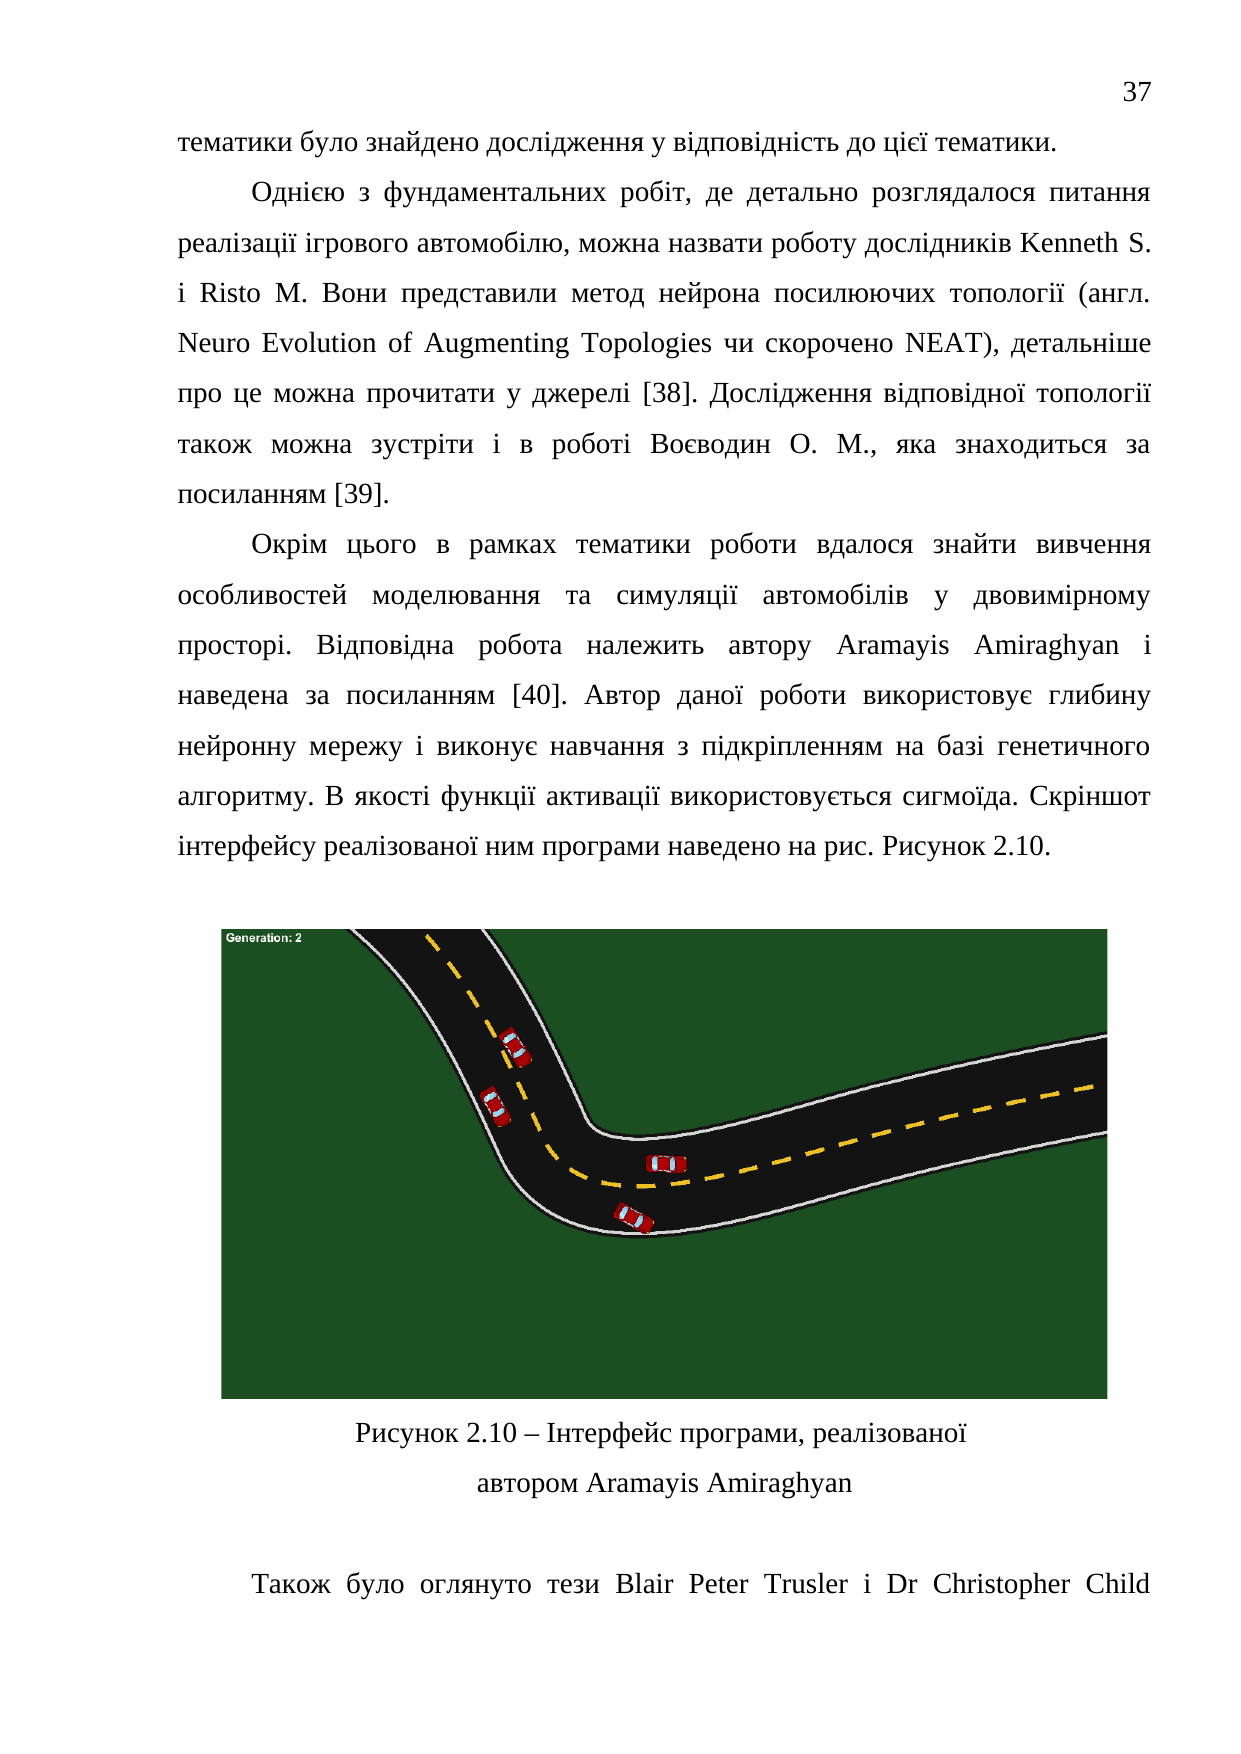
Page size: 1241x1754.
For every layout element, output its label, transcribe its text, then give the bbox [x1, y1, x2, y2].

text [177, 1566, 1152, 1599]
picture [221, 929, 1108, 1399]
text Однією з фундаментальних робіт, де детально розглядалося питання реалізації ігрового автомобілю, можна назвати роботу дослідників Kenneth S. і Risto M. Вони представили метод нейрона посилюючих топології (англ. Neuro Evolution of Augmenting Topologies чи скорочено NEAT), детальніше про це можна прочитати у джерелі [38]. Дослідження відповідної топології також можна зустріти і в роботі Воєводин О. М., яка знаходиться за посиланням [39]. [177, 174, 1152, 510]
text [177, 124, 1152, 158]
